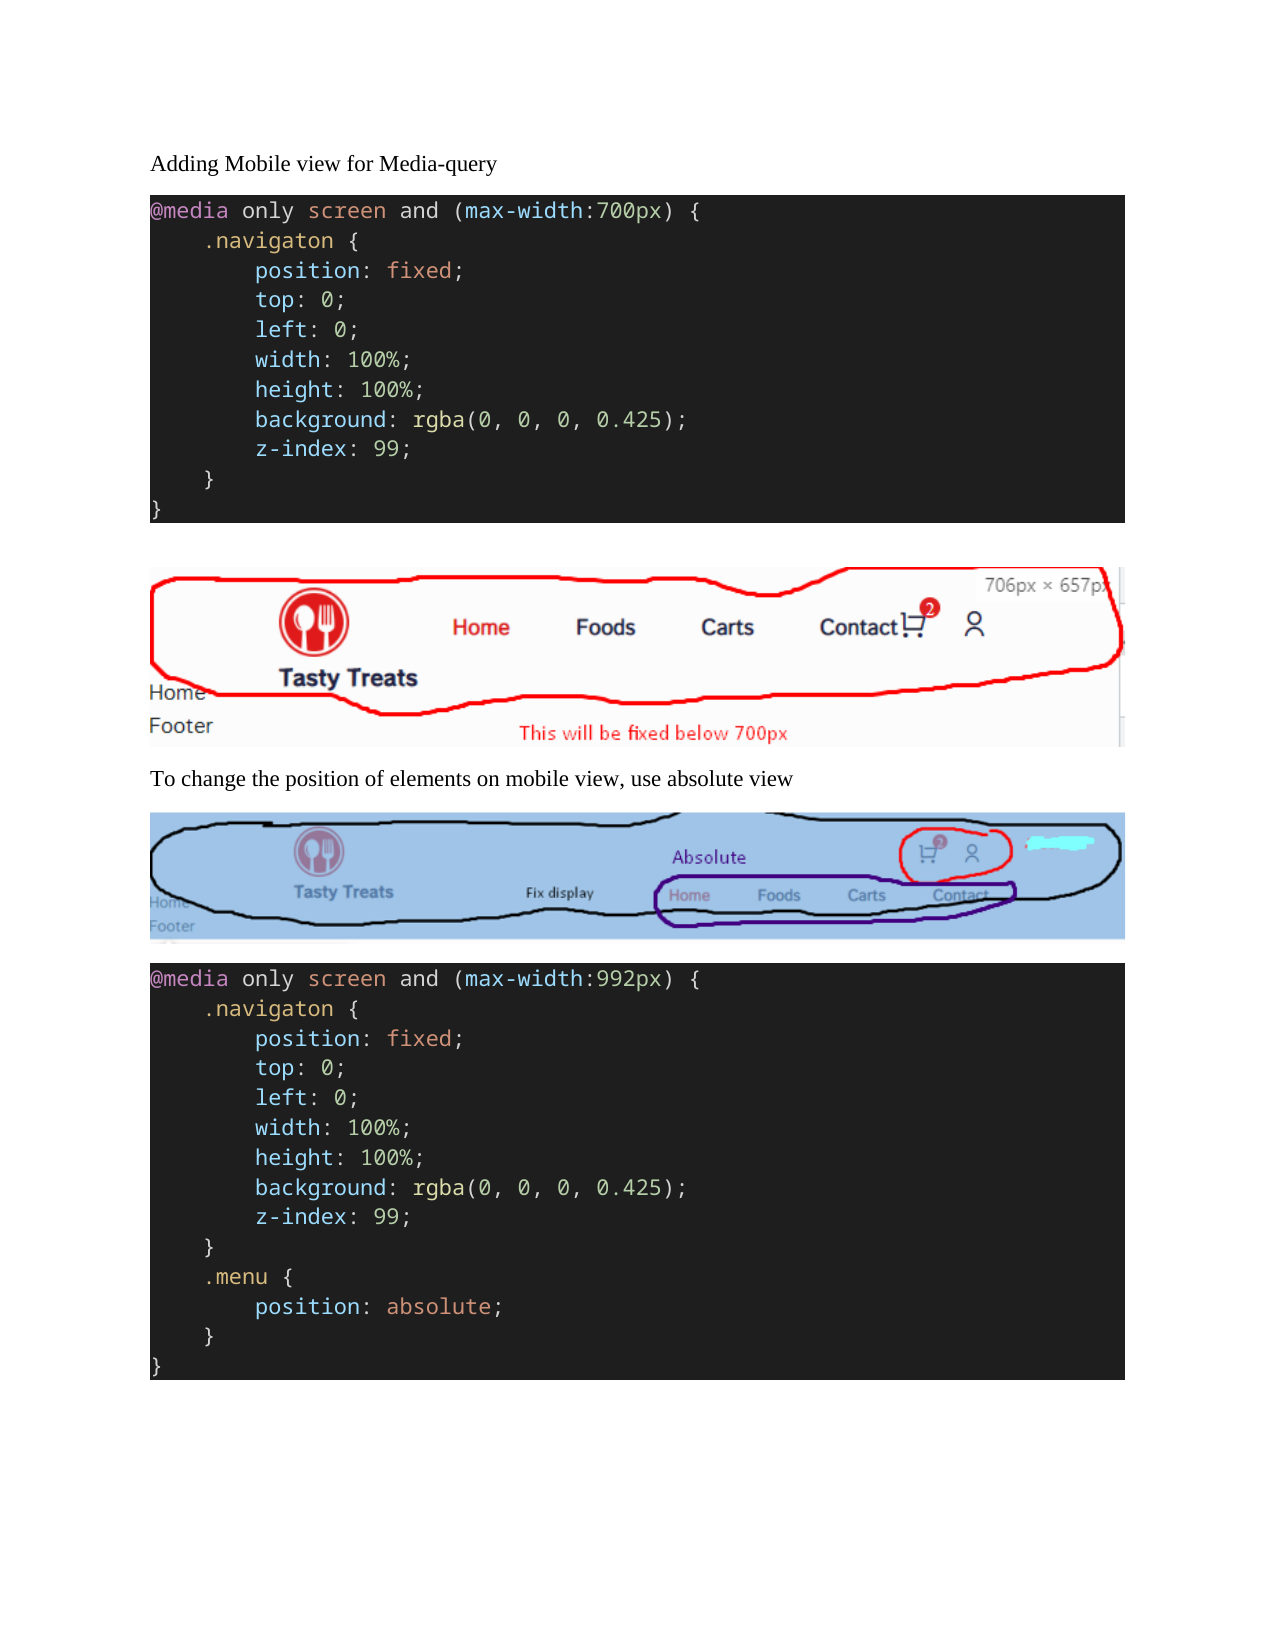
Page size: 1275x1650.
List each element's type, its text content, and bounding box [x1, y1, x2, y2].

text .navigaton { [150, 225, 1125, 255]
text top: 0; [150, 1052, 1125, 1082]
text width: 100%; [150, 1112, 1125, 1142]
text @media only screen and (max-width:992px) { [150, 963, 1125, 993]
text To change the position of elements on mobile view, use absolute view [150, 765, 1125, 792]
text } [150, 463, 1125, 493]
text } [150, 1231, 1125, 1261]
text Adding Mobile view for Media-query [150, 150, 1125, 176]
text @media only screen and (max-width:700px) { [150, 195, 1125, 225]
text .menu { [150, 1261, 1125, 1291]
text } [150, 493, 1125, 523]
text position: fixed; [150, 1022, 1125, 1052]
text left: 0; [150, 314, 1125, 344]
text width: 100%; [150, 344, 1125, 374]
picture [150, 810, 1125, 944]
text height: 100%; [150, 1142, 1125, 1171]
text position: absolute; [150, 1291, 1125, 1320]
text height: 100%; [150, 374, 1125, 404]
text .navigaton { [150, 993, 1125, 1022]
text left: 0; [150, 1082, 1125, 1112]
text position: fixed; [150, 255, 1125, 284]
text top: 0; [150, 284, 1125, 314]
text } [150, 1350, 1125, 1380]
text background: rgba(0, 0, 0, 0.425); [150, 1171, 1125, 1201]
text z-index: 99; [150, 1201, 1125, 1231]
picture [150, 567, 1125, 747]
text z-index: 99; [150, 433, 1125, 463]
text background: rgba(0, 0, 0, 0.425); [150, 404, 1125, 433]
text } [150, 1320, 1125, 1350]
